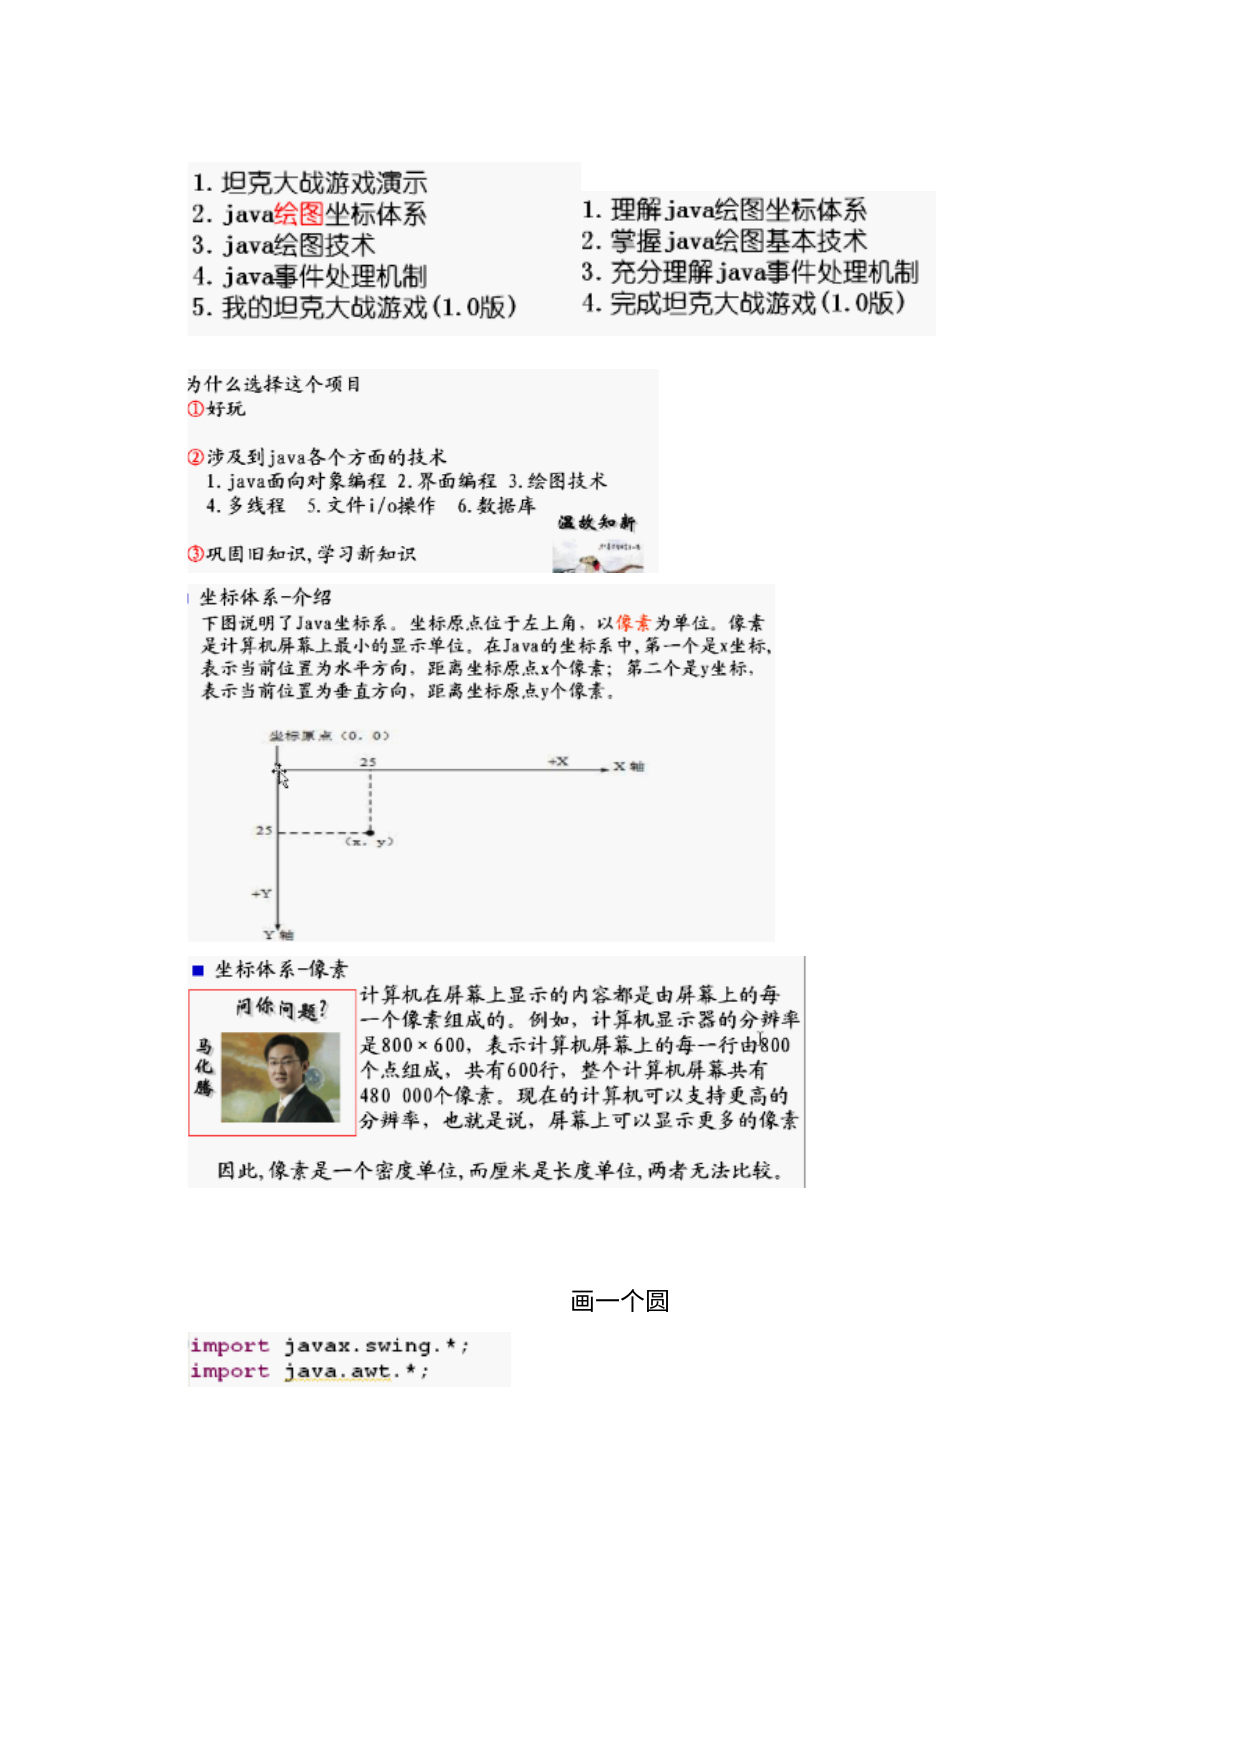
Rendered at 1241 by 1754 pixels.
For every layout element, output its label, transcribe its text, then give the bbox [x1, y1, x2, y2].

picture [187, 584, 775, 942]
picture [187, 1332, 511, 1387]
text 画一个圆 [187, 1267, 1053, 1332]
picture [187, 956, 807, 1188]
picture [187, 162, 936, 336]
picture [187, 369, 659, 573]
